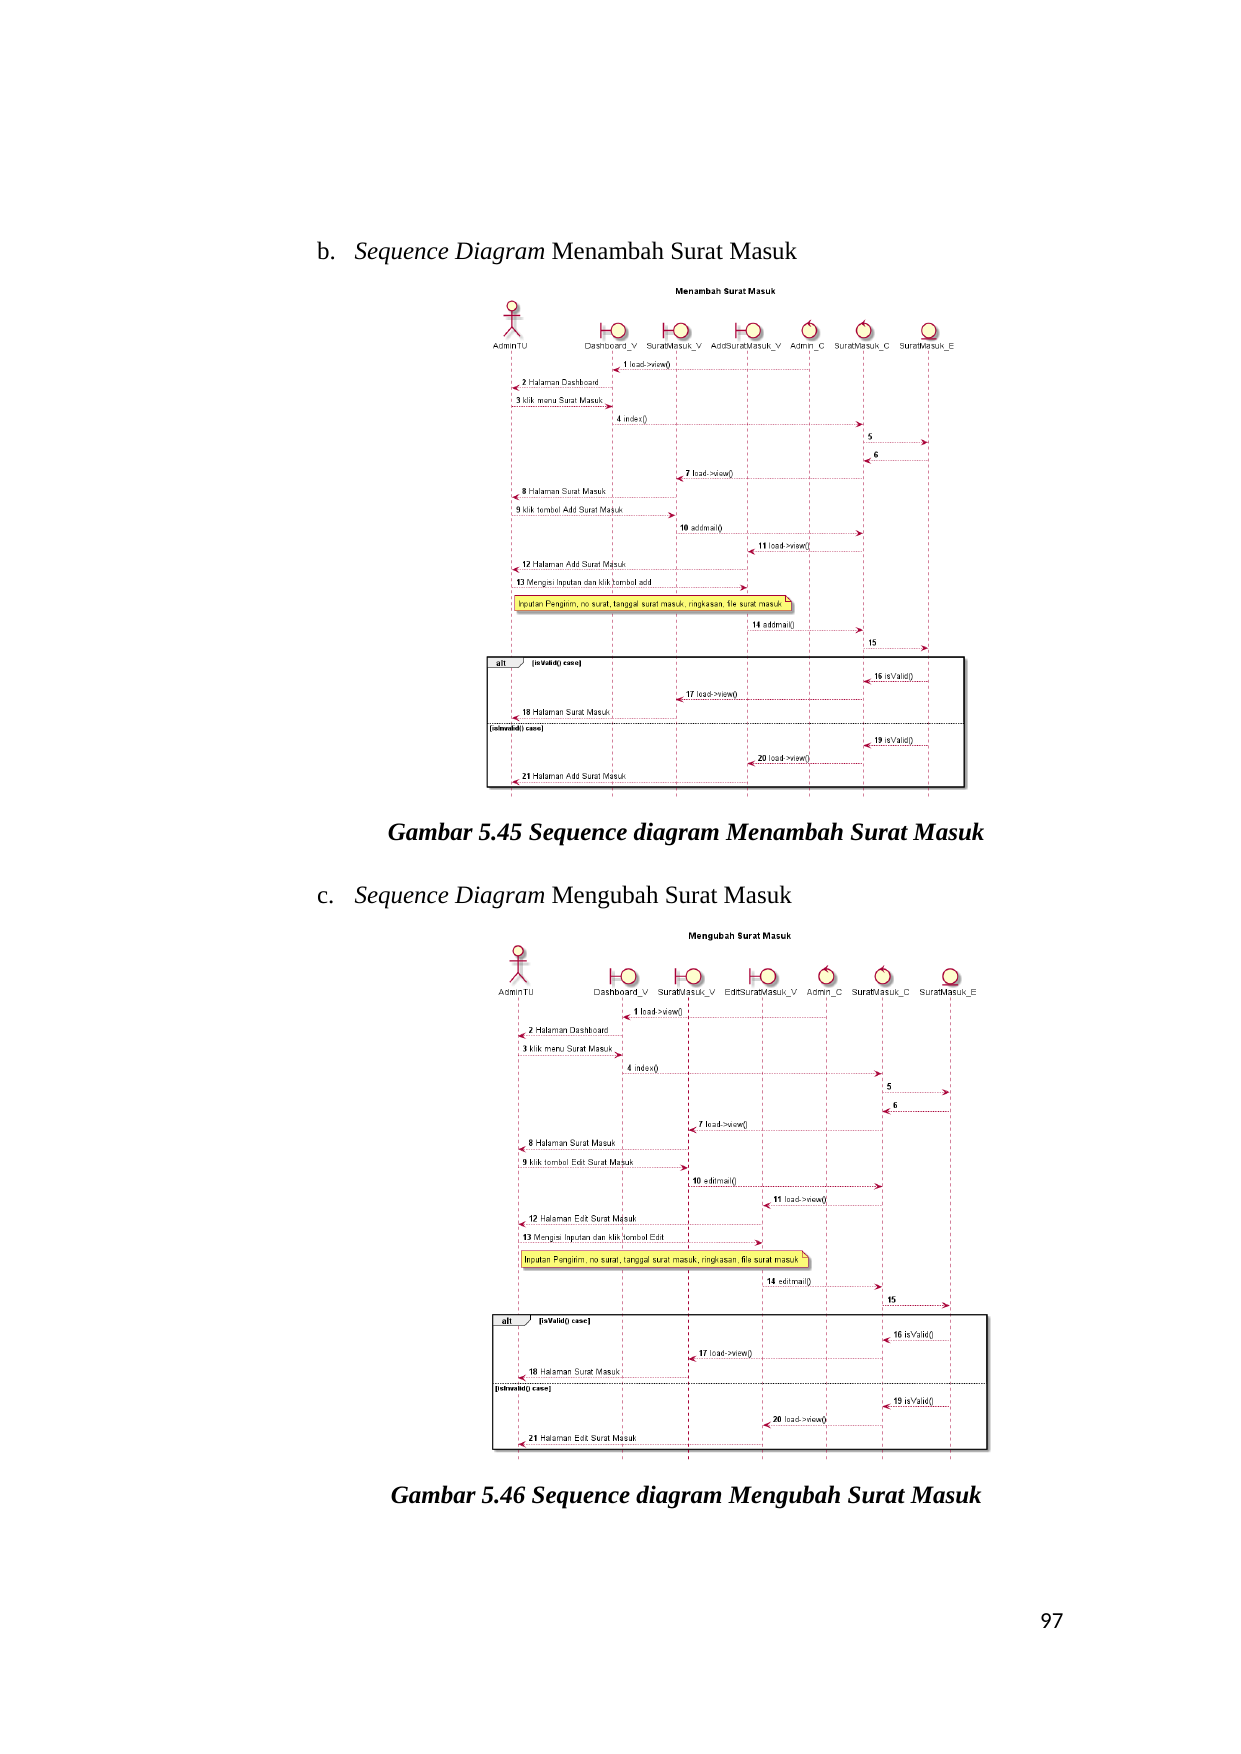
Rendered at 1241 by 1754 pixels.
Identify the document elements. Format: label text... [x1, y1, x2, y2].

picture [484, 923, 993, 1466]
list Sequence Diagram Menambah Surat Masuk [317, 236, 1063, 265]
picture [479, 279, 970, 803]
text Gambar 5.45 Sequence diagram Menambah Surat Masuk [311, 817, 1063, 845]
list Sequence Diagram Mengubah Surat Masuk [317, 881, 1063, 909]
text Gambar 5.46 Sequence diagram Mengubah Surat Masuk [311, 1480, 1063, 1509]
